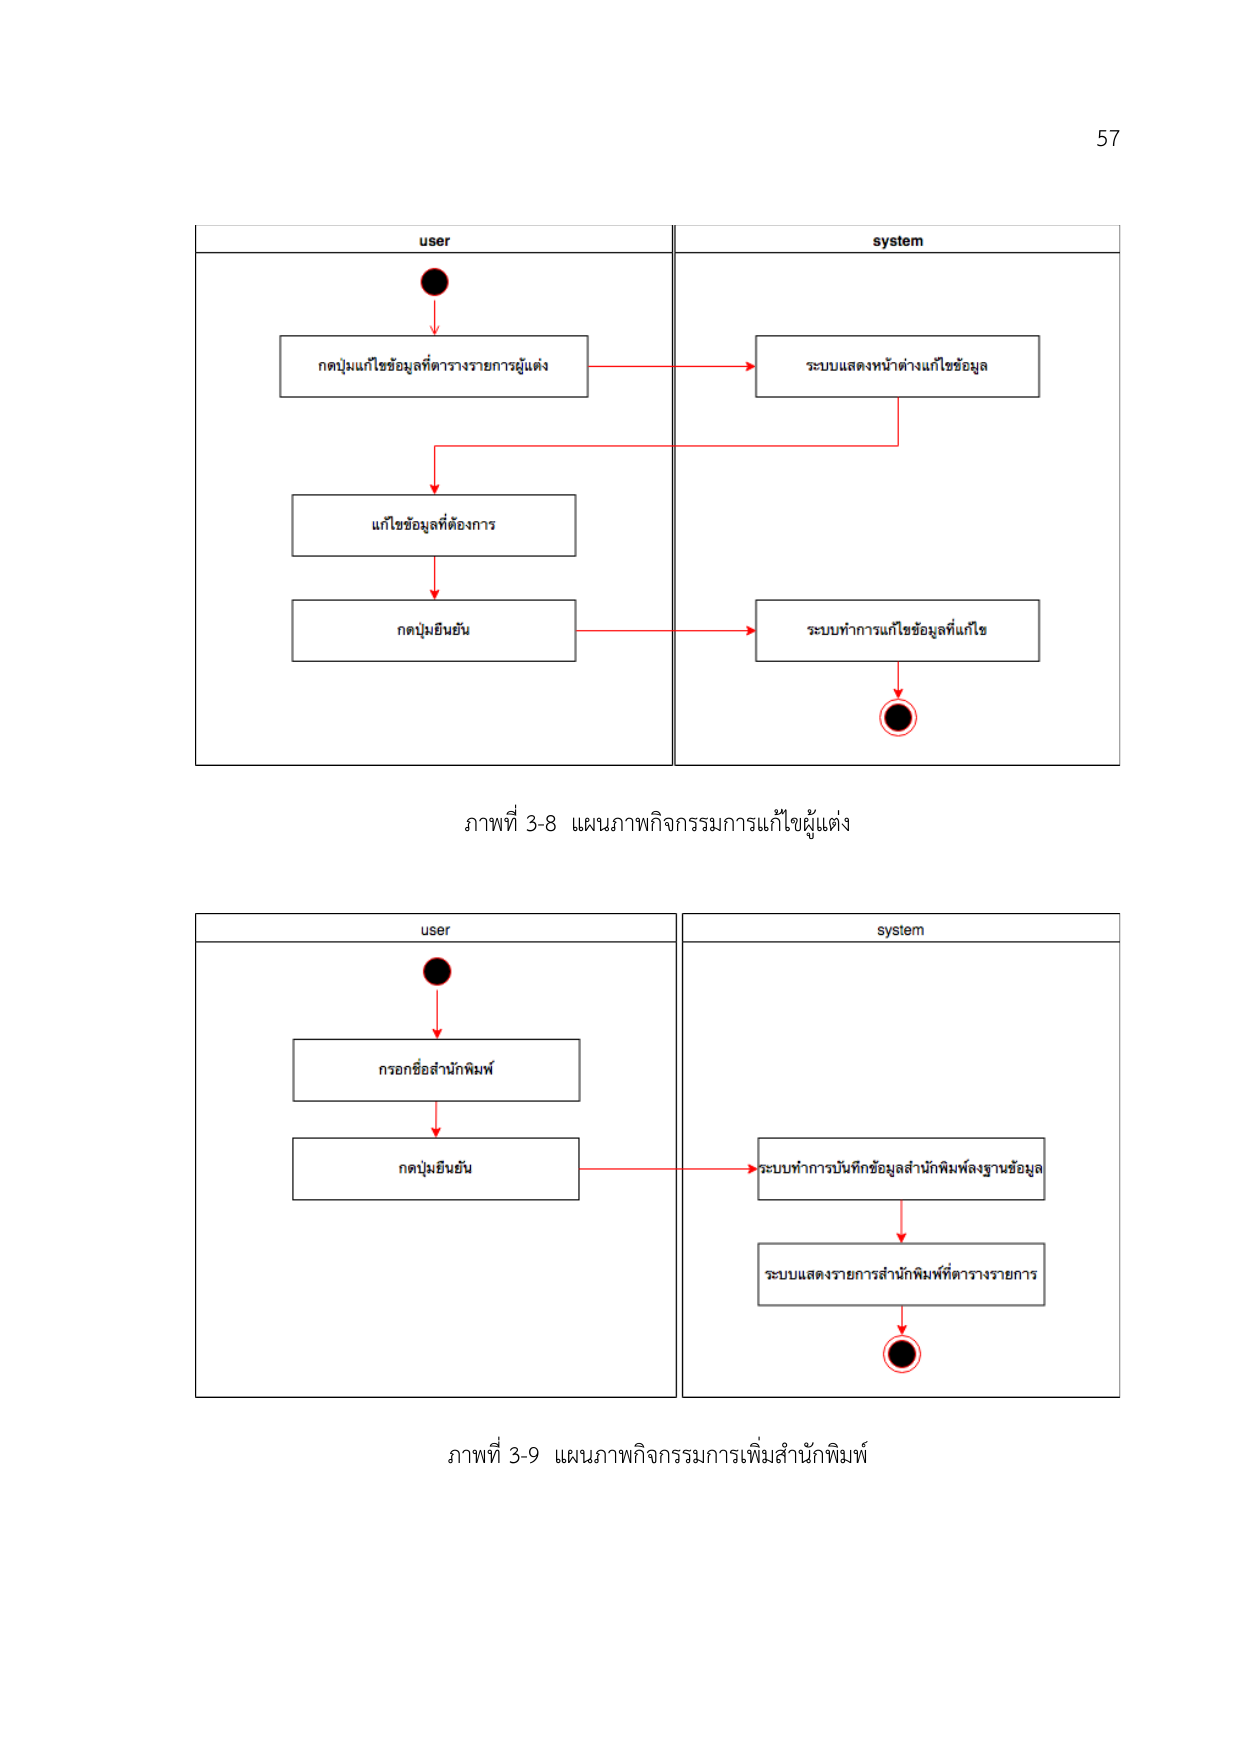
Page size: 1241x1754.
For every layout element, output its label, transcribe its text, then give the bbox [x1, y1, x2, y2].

text ภาพที่ 3-8 แผนภาพกิจกรรมการแก้ไขผู้แต่ง [195, 802, 1120, 839]
text ภาพที่ 3-9 แผนภาพกิจกรรมการเพิ่มสำนักพิมพ์ [195, 1434, 1120, 1472]
